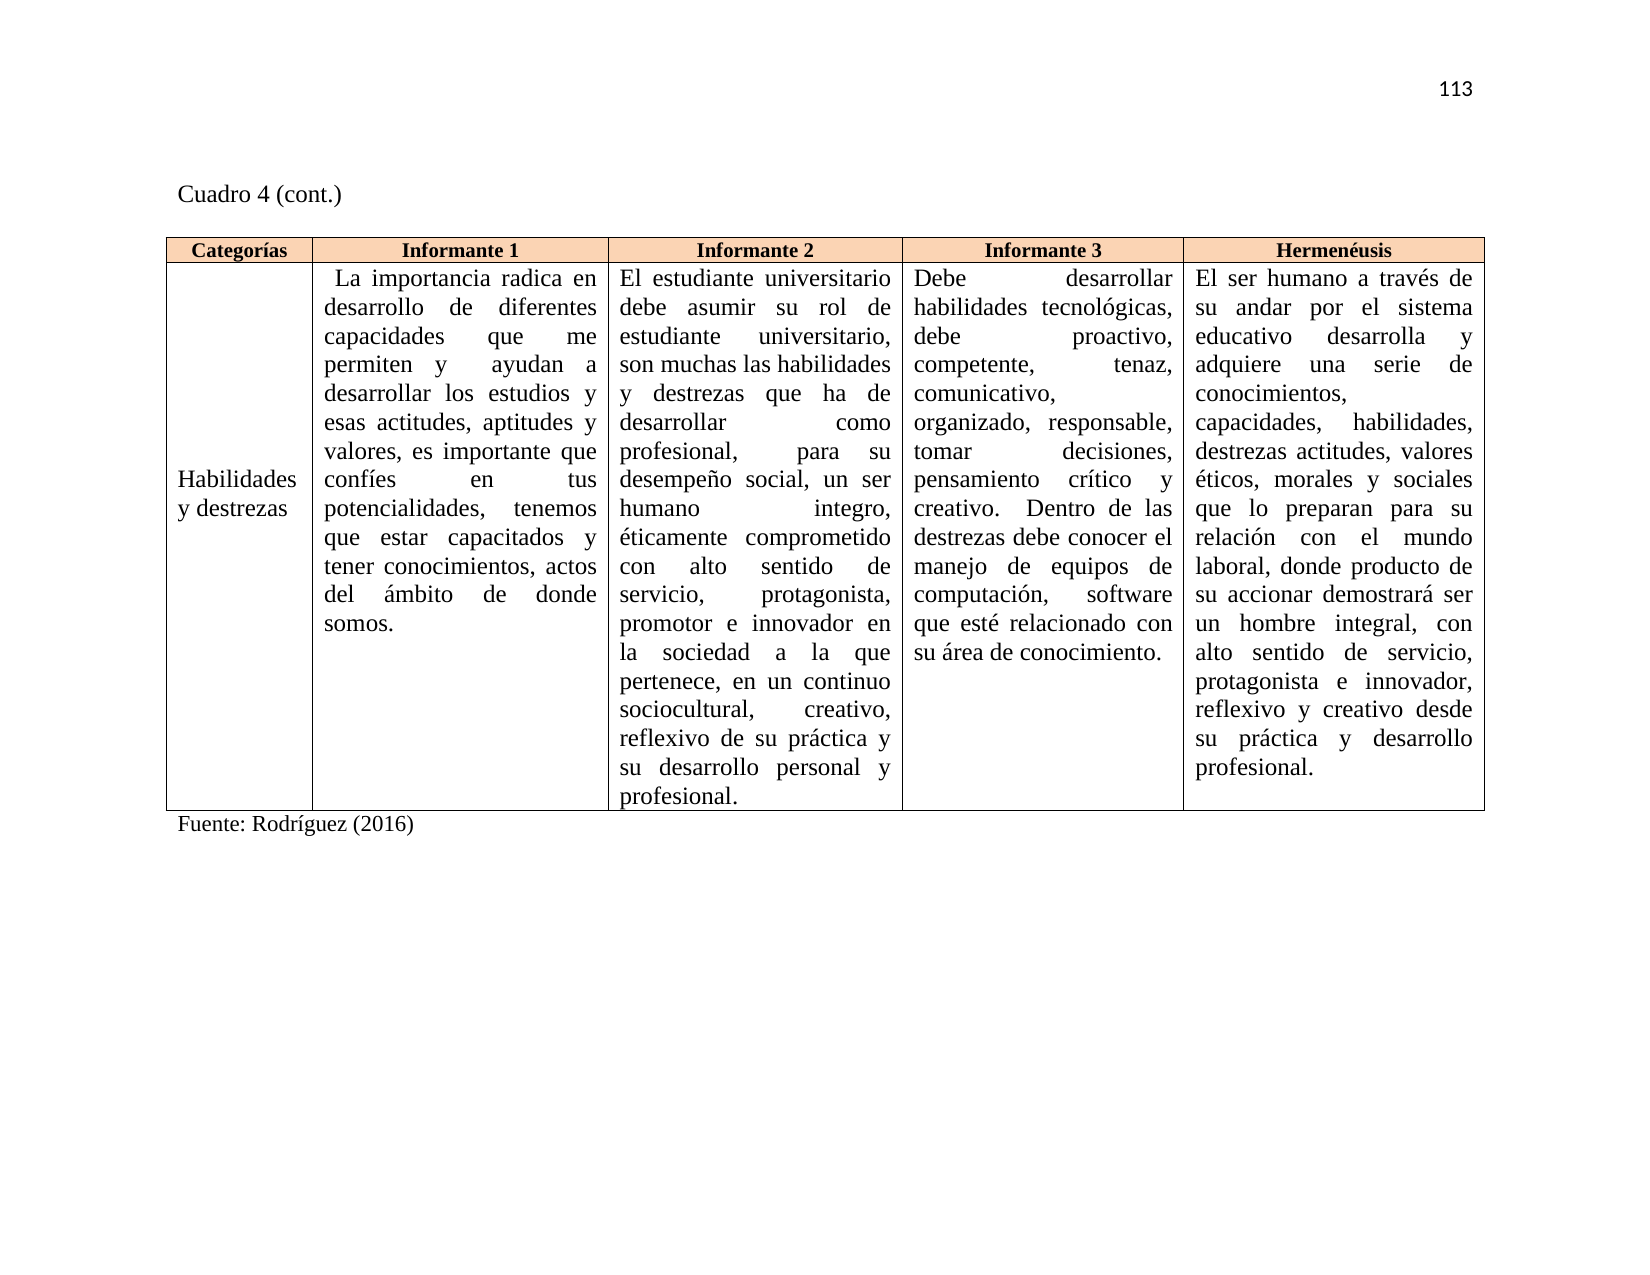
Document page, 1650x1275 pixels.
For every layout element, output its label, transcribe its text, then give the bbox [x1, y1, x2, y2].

text Cuadro 4 (cont.) [177, 179, 1473, 208]
table_cell La importancia radica en desarrollo de diferentes capacidades que me permiten y ayudan a desarrollar los estudios y esas actitudes, aptitudes y valores, es importante que confíes en tus potencialidades, tenemos que estar capacitados y tener conocimientos, actos del ámbito de donde somos. [313, 263, 608, 809]
table_cell Habilidades y destrezas [167, 263, 312, 809]
table_header Categorías [167, 238, 312, 262]
table_header Informante 2 [609, 238, 902, 262]
table_header Informante 1 [313, 238, 608, 262]
table_header Hermenéusis [1184, 238, 1484, 262]
table_cell El estudiante universitario debe asumir su rol de estudiante universitario, son muchas las habilidades y destrezas que ha de desarrollar como profesional, para su desempeño social, un ser humano integro, éticamente comprometido con alto sentido de servicio, protagonista, promotor e innovador en la sociedad a la que pertenece, en un continuo sociocultural, creativo, reflexivo de su práctica y su desarrollo personal y profesional. [609, 263, 902, 809]
text Fuente: Rodríguez (2016) [177, 811, 1473, 837]
table_cell Debe desarrollar habilidades tecnológicas, debe proactivo, competente, tenaz, comunicativo, organizado, responsable, tomar decisiones, pensamiento crítico y creativo. Dentro de las destrezas debe conocer el manejo de equipos de computación, software que esté relacionado con su área de conocimiento. [903, 263, 1183, 809]
table_cell El ser humano a través de su andar por el sistema educativo desarrolla y adquiere una serie de conocimientos, capacidades, habilidades, destrezas actitudes, valores éticos, morales y sociales que lo preparan para su relación con el mundo laboral, donde producto de su accionar demostrará ser un hombre integral, con alto sentido de servicio, protagonista e innovador, reflexivo y creativo desde su práctica y desarrollo profesional. [1184, 263, 1484, 809]
table_header Informante 3 [903, 238, 1183, 262]
